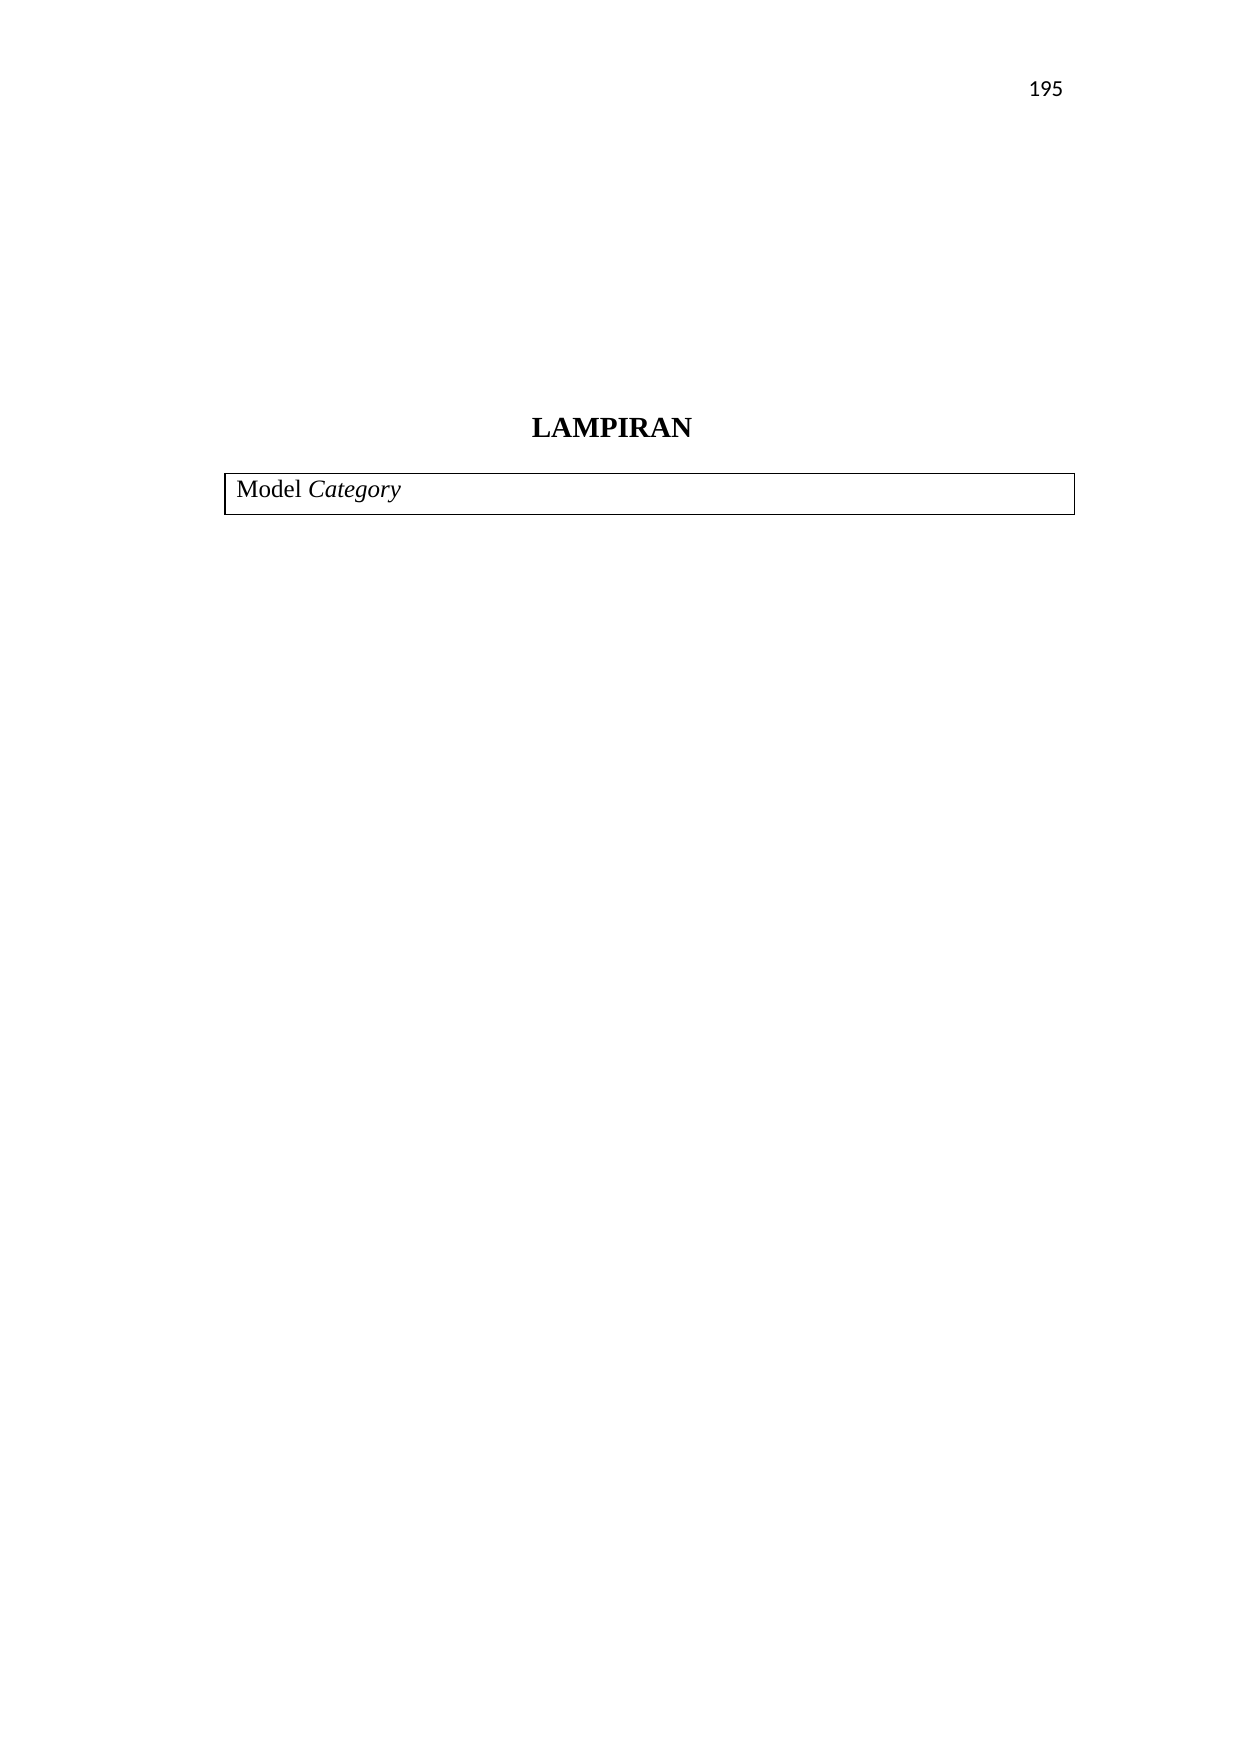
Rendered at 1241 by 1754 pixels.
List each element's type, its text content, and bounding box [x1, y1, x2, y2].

table_header Model Category [226, 474, 1074, 514]
subtitle LAMPIRAN [236, 410, 1063, 443]
